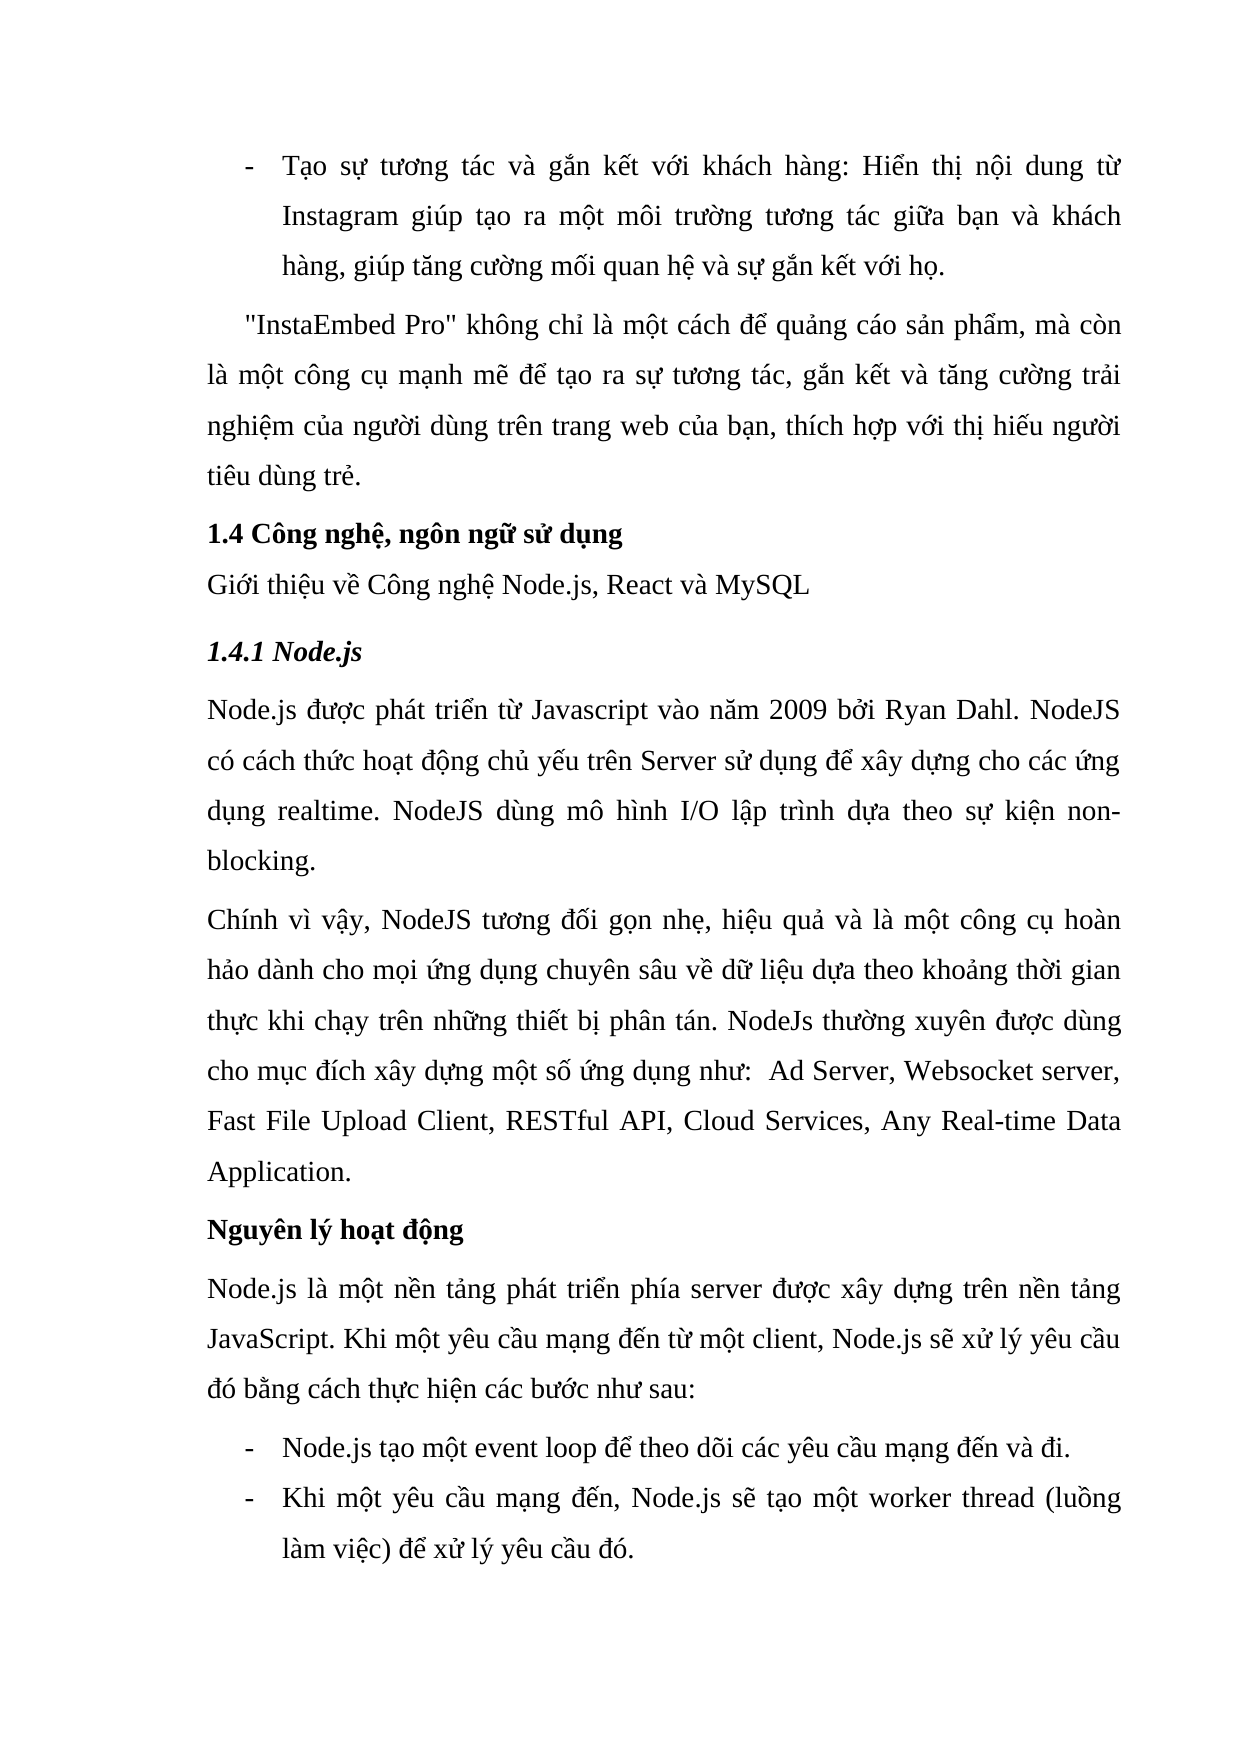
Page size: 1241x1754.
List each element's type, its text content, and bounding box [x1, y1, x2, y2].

text Node.js được phát triển từ Javascript vào năm 2009 bởi Ryan Dahl. NodeJS có cách thức hoạt động chủ yếu trên Server sử dụng để xây dựng cho các ứng dụng realtime. NodeJS dùng mô hình I/O lập trình dựa theo sự kiện non-blocking. [207, 692, 1122, 877]
text Nguyên lý hoạt động [207, 1212, 1122, 1246]
text Node.js là một nền tảng phát triển phía server được xây dựng trên nền tảng JavaScript. Khi một yêu cầu mạng đến từ một client, Node.js sẽ xử lý yêu cầu đó bằng cách thực hiện các bước như sau: [207, 1271, 1122, 1405]
text Giới thiệu về Công nghệ Node.js, React và MySQL [207, 567, 1122, 600]
list Khi một yêu cầu mạng đến, Node.js sẽ tạo một worker thread (luồng làm việc) để xử lý yêu cầu đó. [244, 1481, 1122, 1564]
subtitle 1.4.1 Node.js [207, 634, 1122, 667]
text Chính vì vậy, NodeJS tương đối gọn nhẹ, hiệu quả và là một công cụ hoàn hảo dành cho mọi ứng dụng chuyên sâu về dữ liệu dựa theo khoảng thời gian thực khi chạy trên những thiết bị phân tán. NodeJs thường xuyên được dùng cho mục đích xây dựng một số ứng dụng như: Ad Server, Websocket server, Fast File Upload Client, RESTful API, Cloud Services, Any Real-time Data Application. [207, 902, 1122, 1187]
list Node.js tạo một event loop để theo dõi các yêu cầu mạng đến và đi. [244, 1430, 1122, 1464]
subtitle 1.4 Công nghệ, ngôn ngữ sử dụng [207, 517, 1122, 550]
list Tạo sự tương tác và gắn kết với khách hàng: Hiển thị nội dung từ Instagram giúp tạo ra một môi trường tương tác giữa bạn và khách hàng, giúp tăng cường mối quan hệ và sự gắn kết với họ. [244, 148, 1122, 282]
text "InstaEmbed Pro" không chỉ là một cách để quảng cáo sản phẩm, mà còn là một công cụ mạnh mẽ để tạo ra sự tương tác, gắn kết và tăng cường trải nghiệm của người dùng trên trang web của bạn, thích hợp với thị hiếu người tiêu dùng trẻ. [207, 307, 1122, 491]
